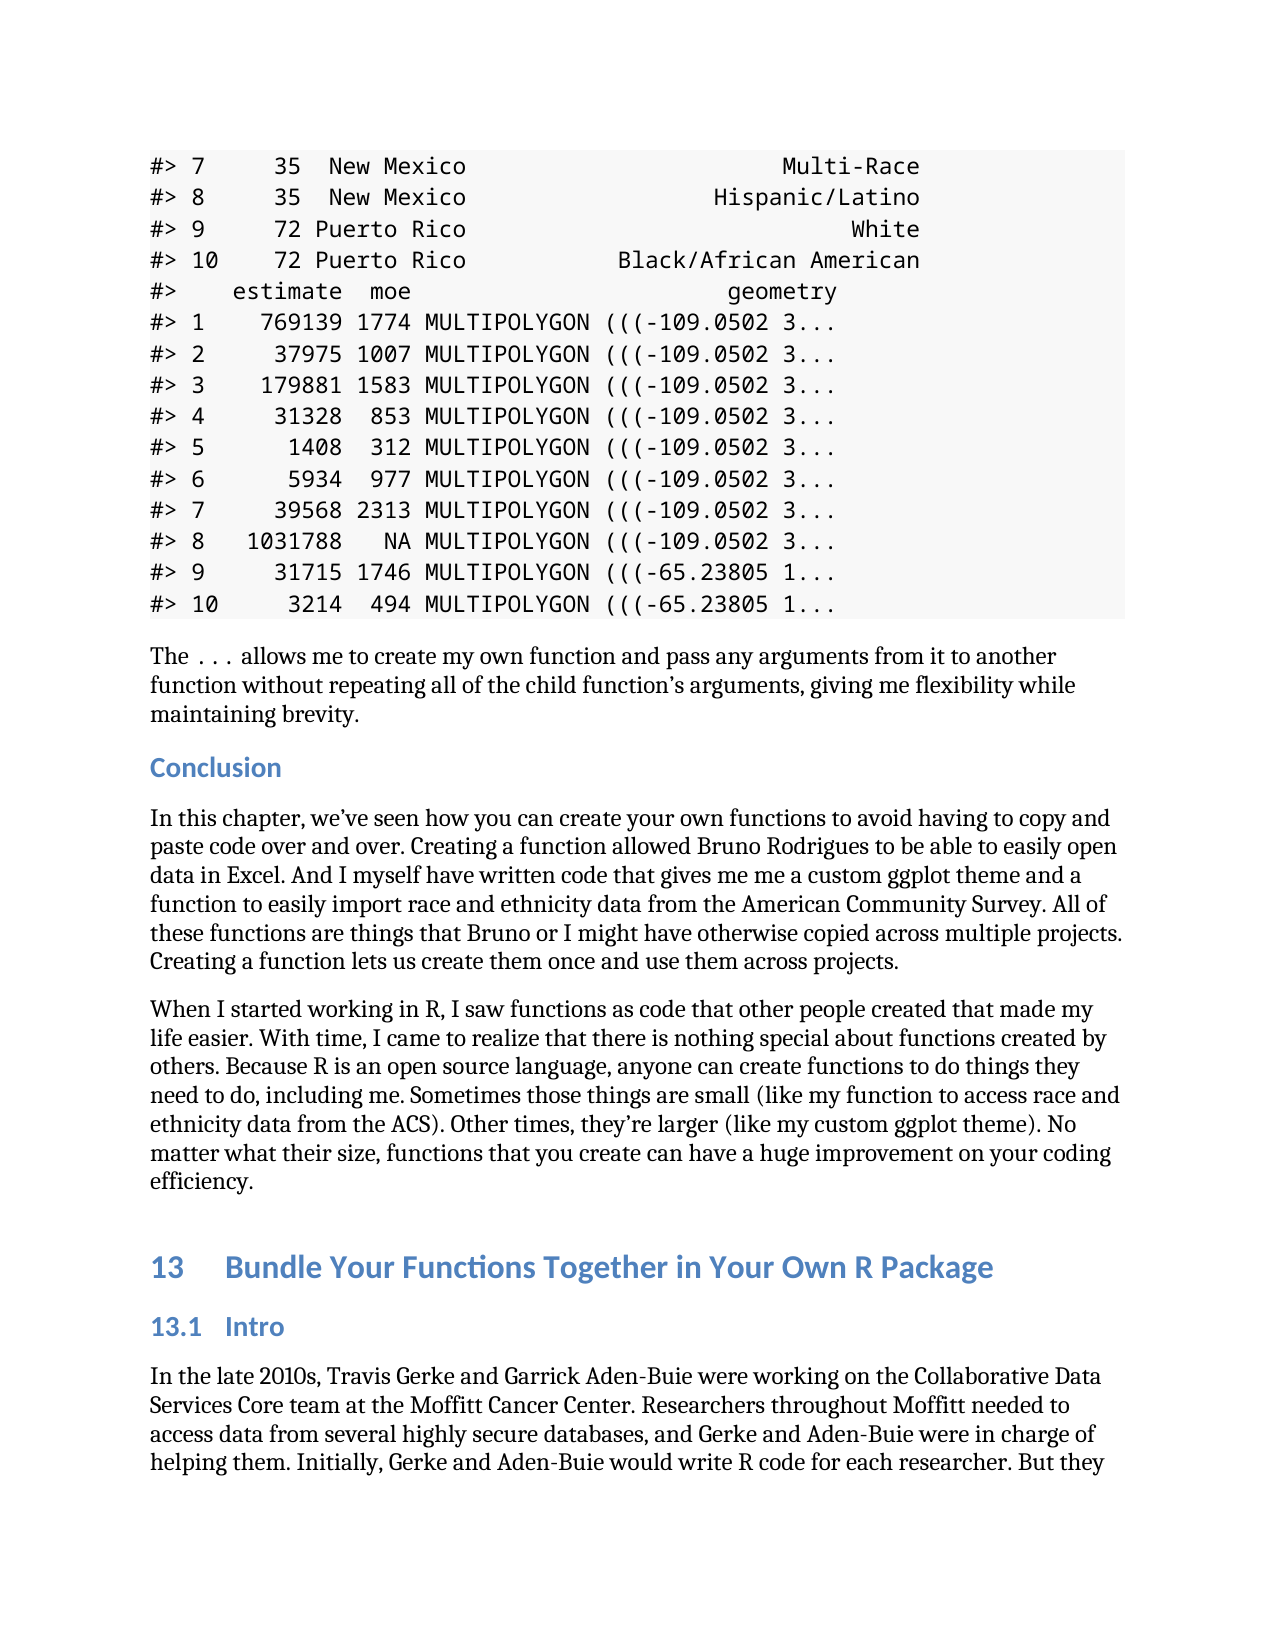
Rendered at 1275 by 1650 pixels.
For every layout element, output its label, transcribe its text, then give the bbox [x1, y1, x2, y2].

text In this chapter, we’ve seen how you can create your own functions to avoid having to copy and paste code over and over. Creating a function allowed Bruno Rodrigues to be able to easily open data in Excel. And I myself have written code that gives me me a custom ggplot theme and a function to easily import race and ethnicity data from the American Community Survey. All of these functions are things that Bruno or I might have otherwise copied across multiple projects. Creating a function lets us create them once and use them across projects. [150, 803, 1125, 976]
subtitle Conclusion [150, 749, 1125, 785]
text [150, 150, 1125, 619]
subtitle 13 Bundle Your Functions Together in Your Own R Package [150, 1246, 1125, 1287]
text The ... allows me to create my own function and pass any arguments from it to another function without repeating all of the child function’s arguments, giving me flexibility while maintaining brevity. [150, 639, 1125, 728]
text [150, 1362, 1125, 1477]
subtitle 13.1 Intro [150, 1308, 1125, 1343]
text When I started working in R, I saw functions as code that other people created that made my life easier. With time, I came to realize that there is nothing special about functions created by others. Because R is an open source language, anyone can create functions to do things they need to do, including me. Sometimes those things are small (like my function to access race and ethnicity data from the ACS). Other times, they’re larger (like my custom ggplot theme). No matter what their size, functions that you create can have a huge improvement on your coding efficiency. [150, 995, 1125, 1196]
